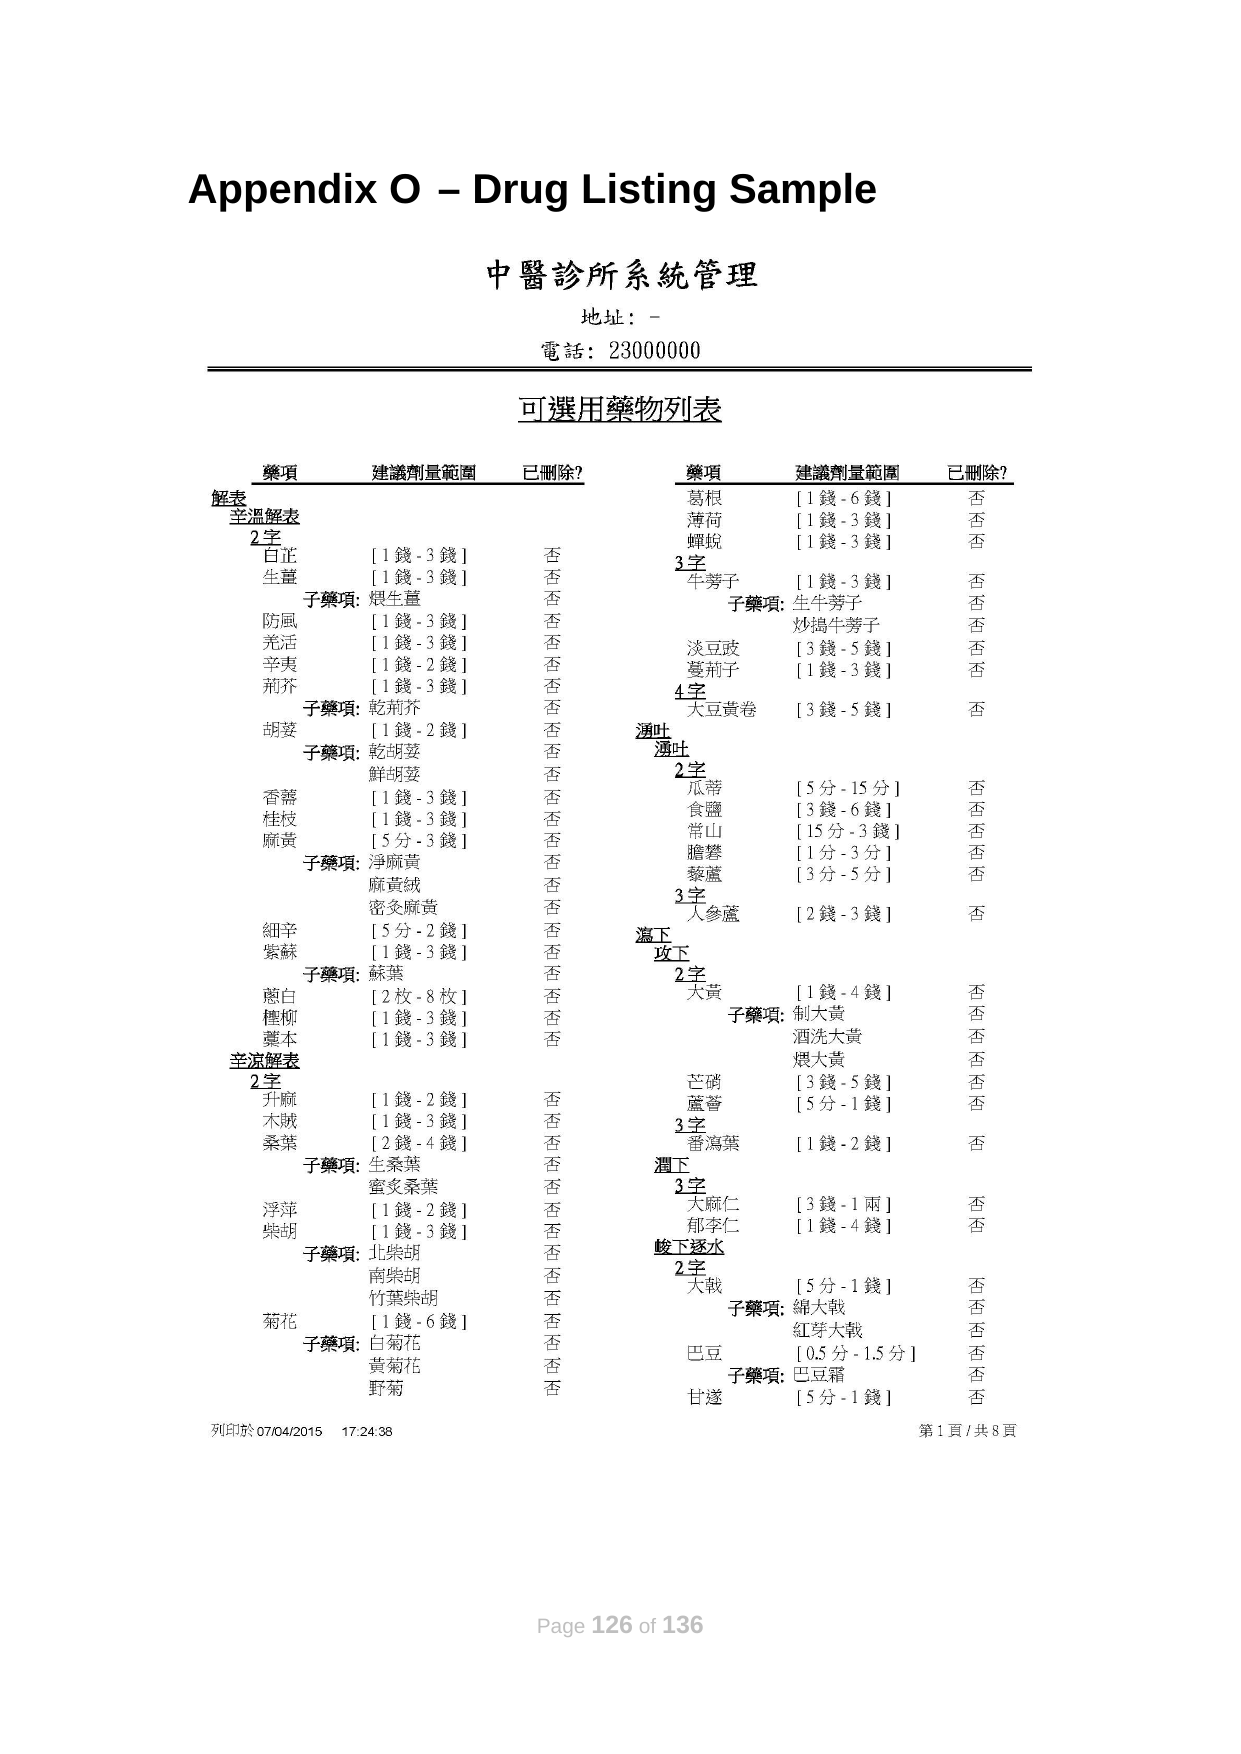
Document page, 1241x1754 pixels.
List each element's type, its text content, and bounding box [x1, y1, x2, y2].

picture [187, 236, 1052, 1460]
subtitle – Drug Listing Sample [187, 164, 1053, 212]
